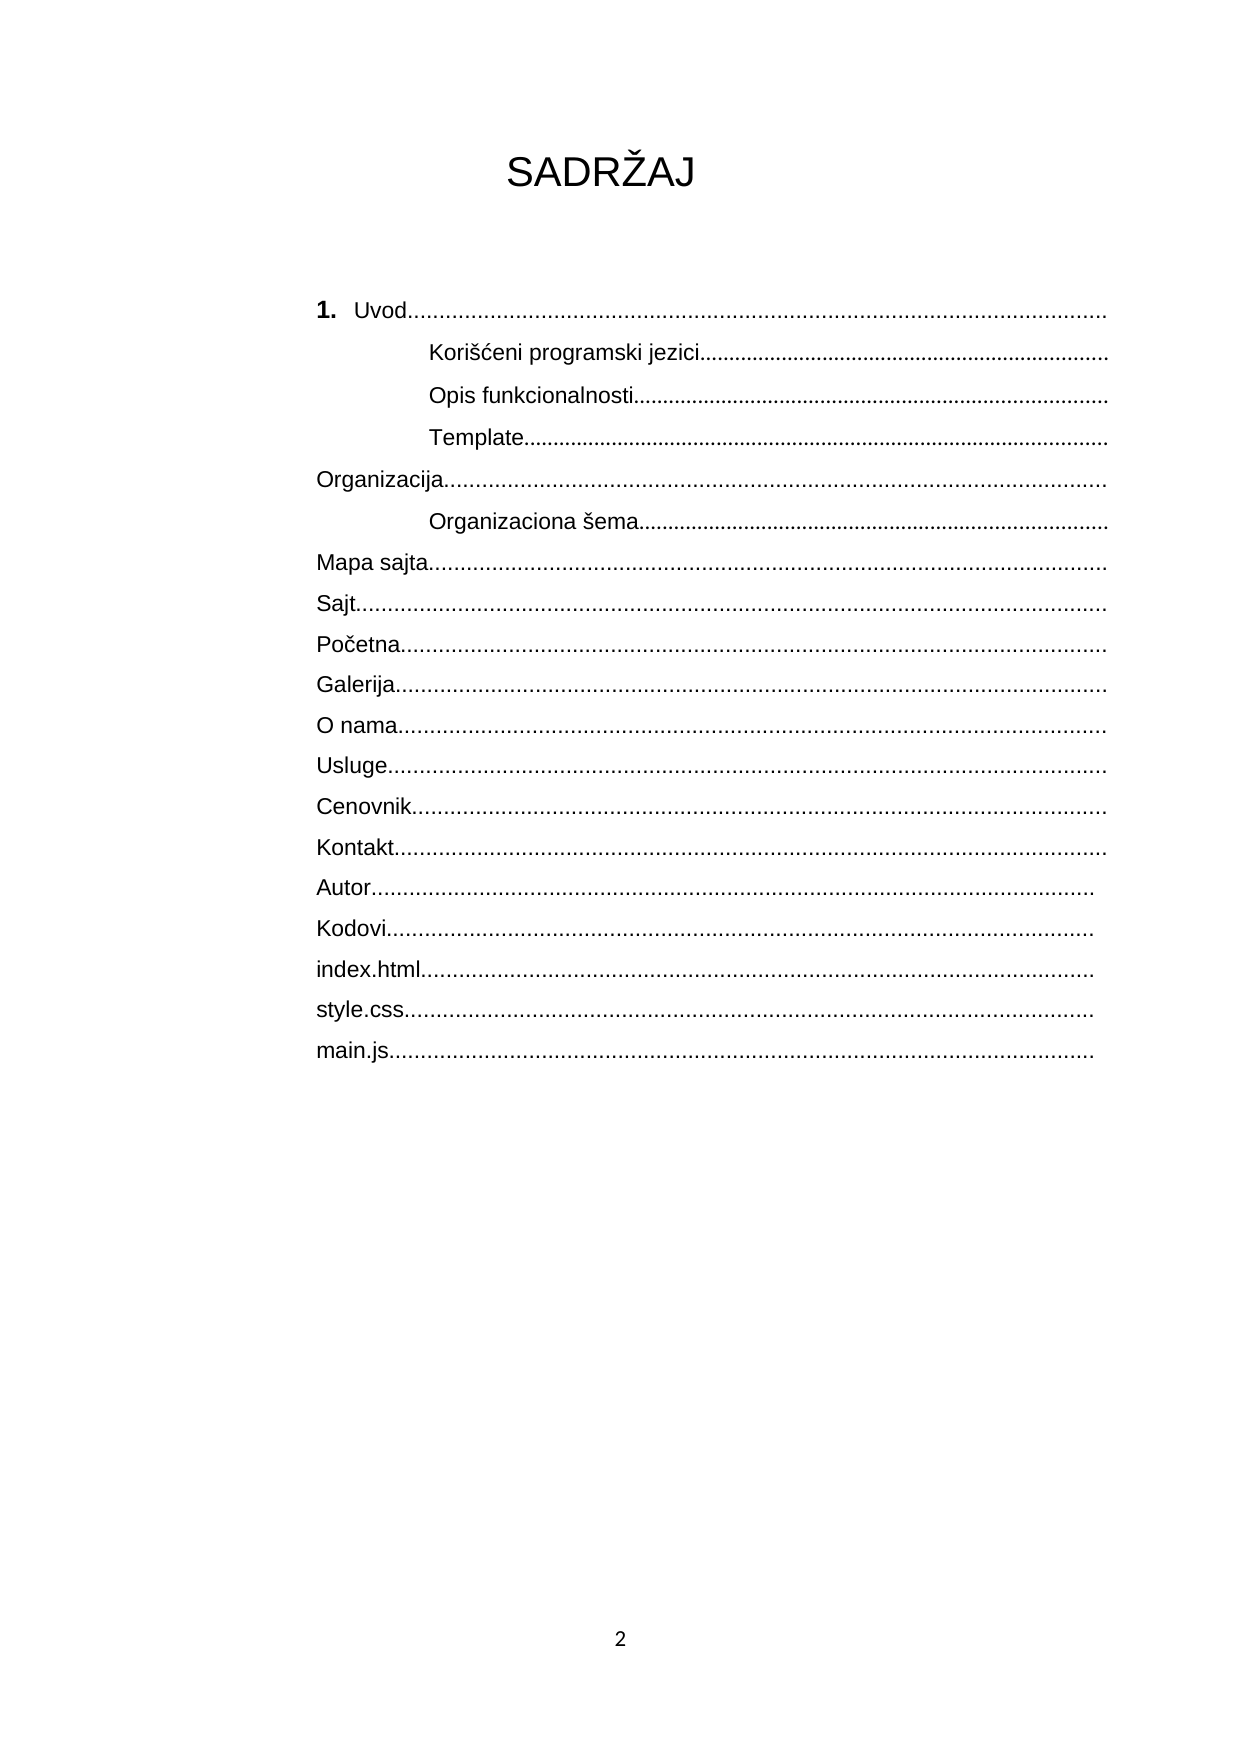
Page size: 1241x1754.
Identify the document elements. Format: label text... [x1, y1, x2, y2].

text SADRŽAJ [236, 148, 965, 196]
